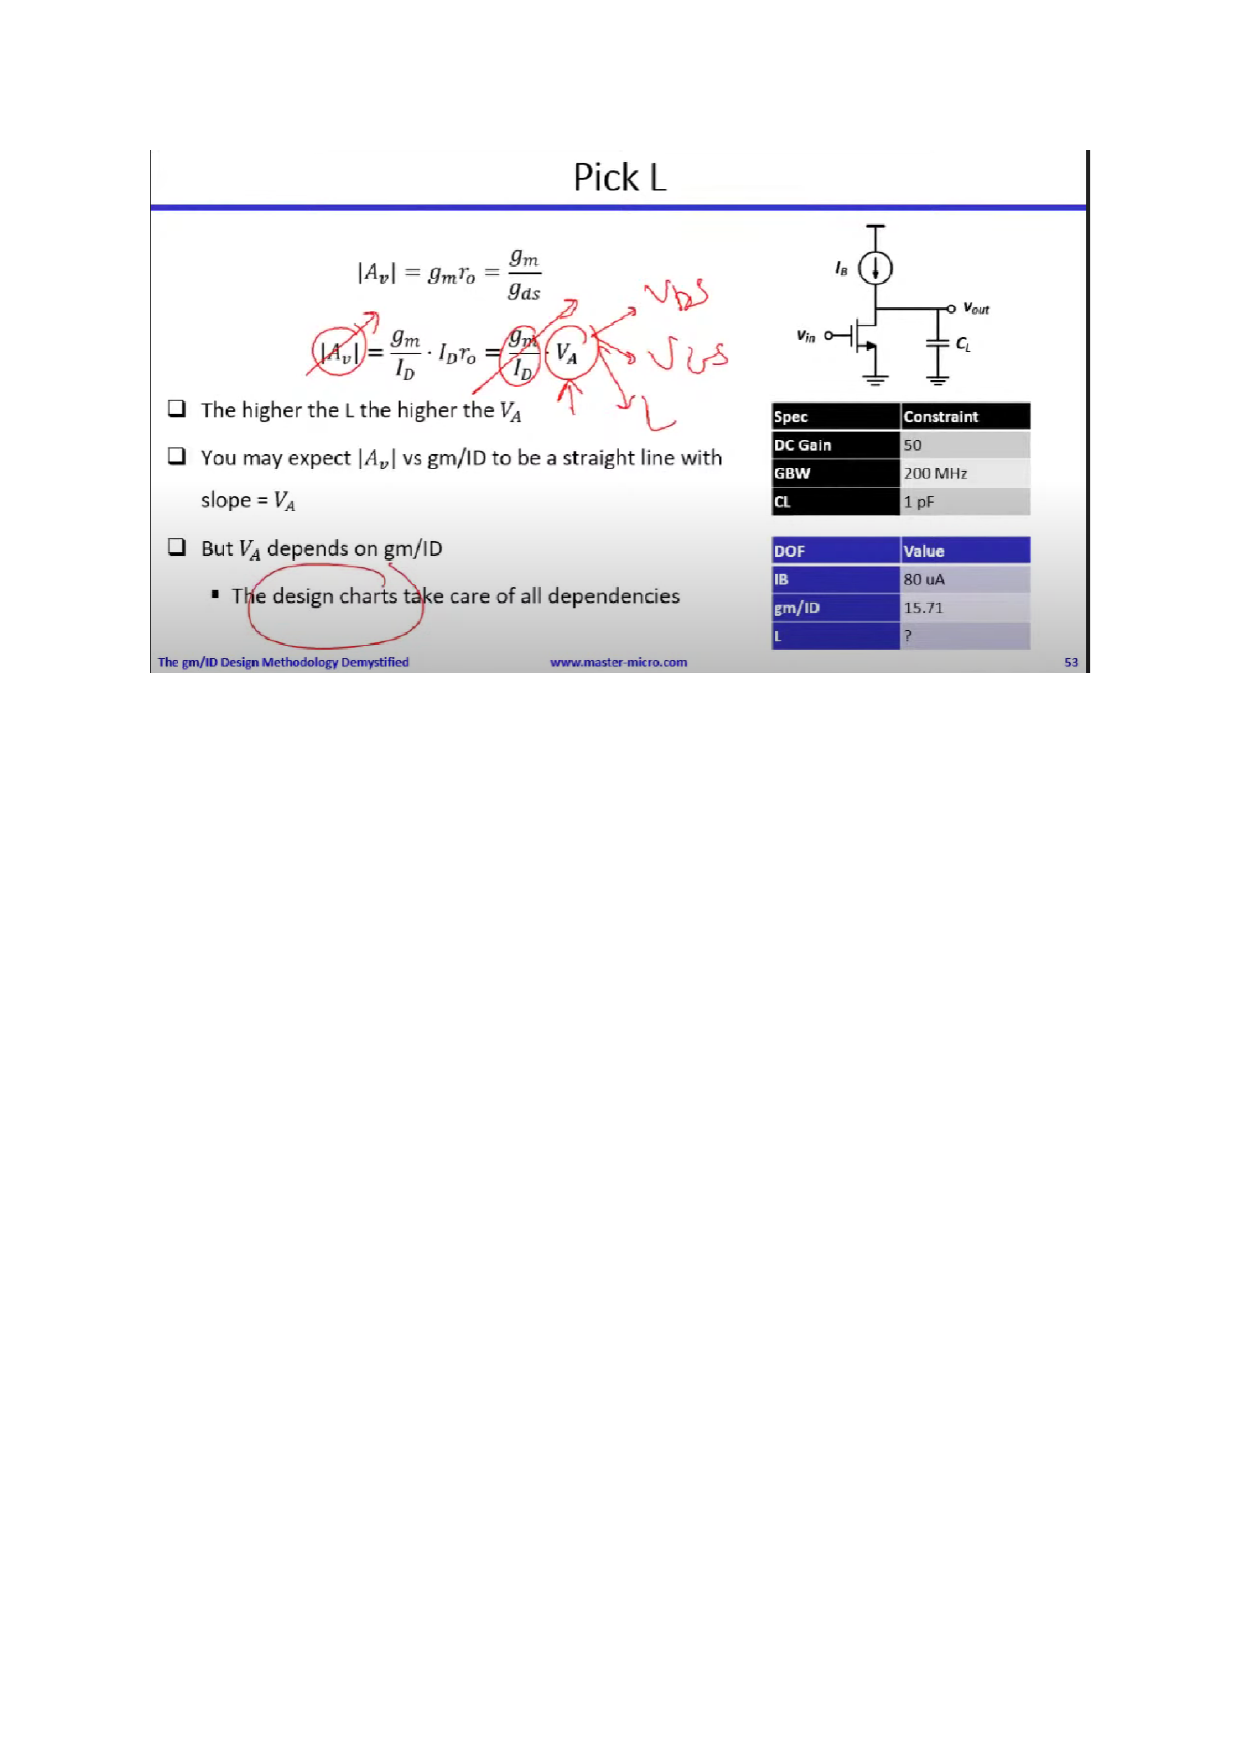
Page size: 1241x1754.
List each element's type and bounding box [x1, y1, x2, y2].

picture [150, 150, 1091, 673]
